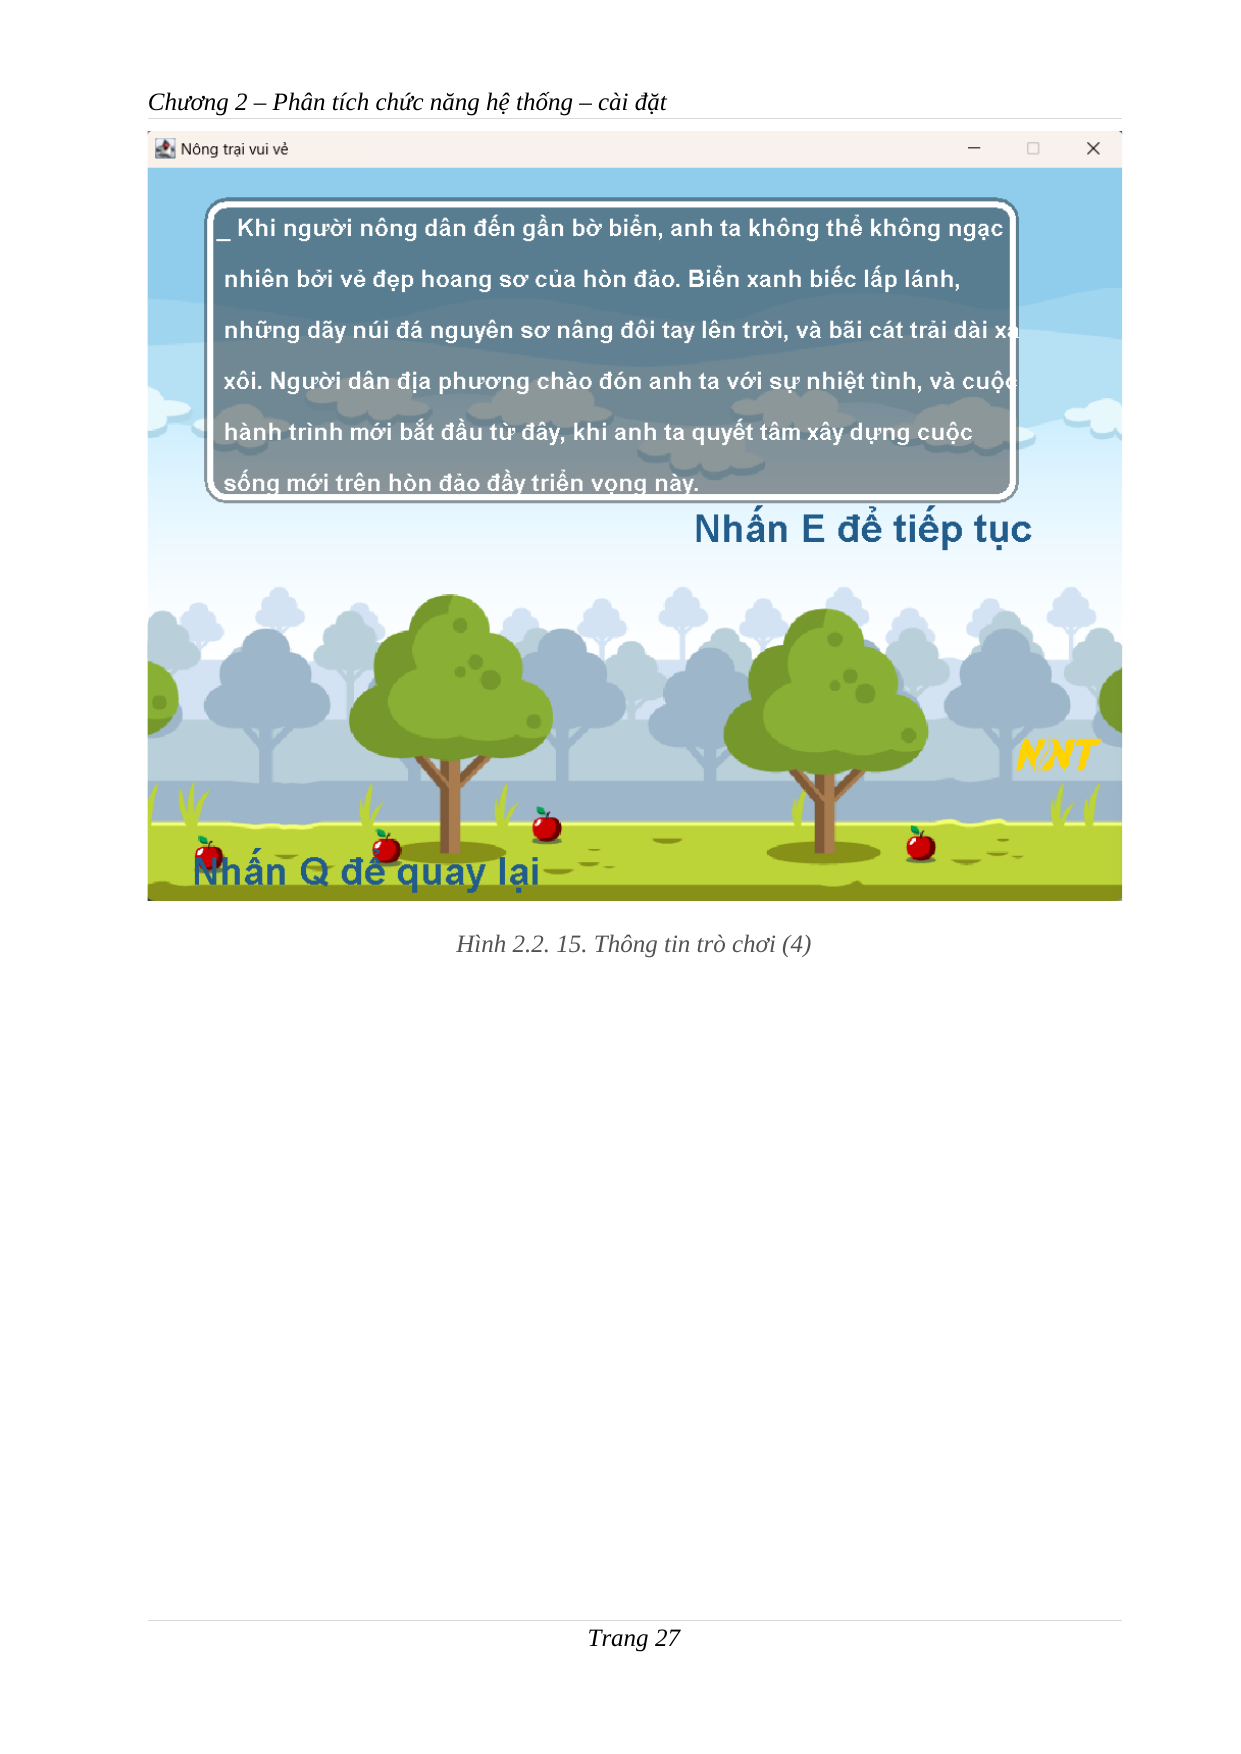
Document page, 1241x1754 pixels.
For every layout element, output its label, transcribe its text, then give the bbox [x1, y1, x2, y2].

picture [147, 131, 1123, 901]
text Hình 2.2. 15. Thông tin trò chơi (4) [148, 929, 1122, 957]
